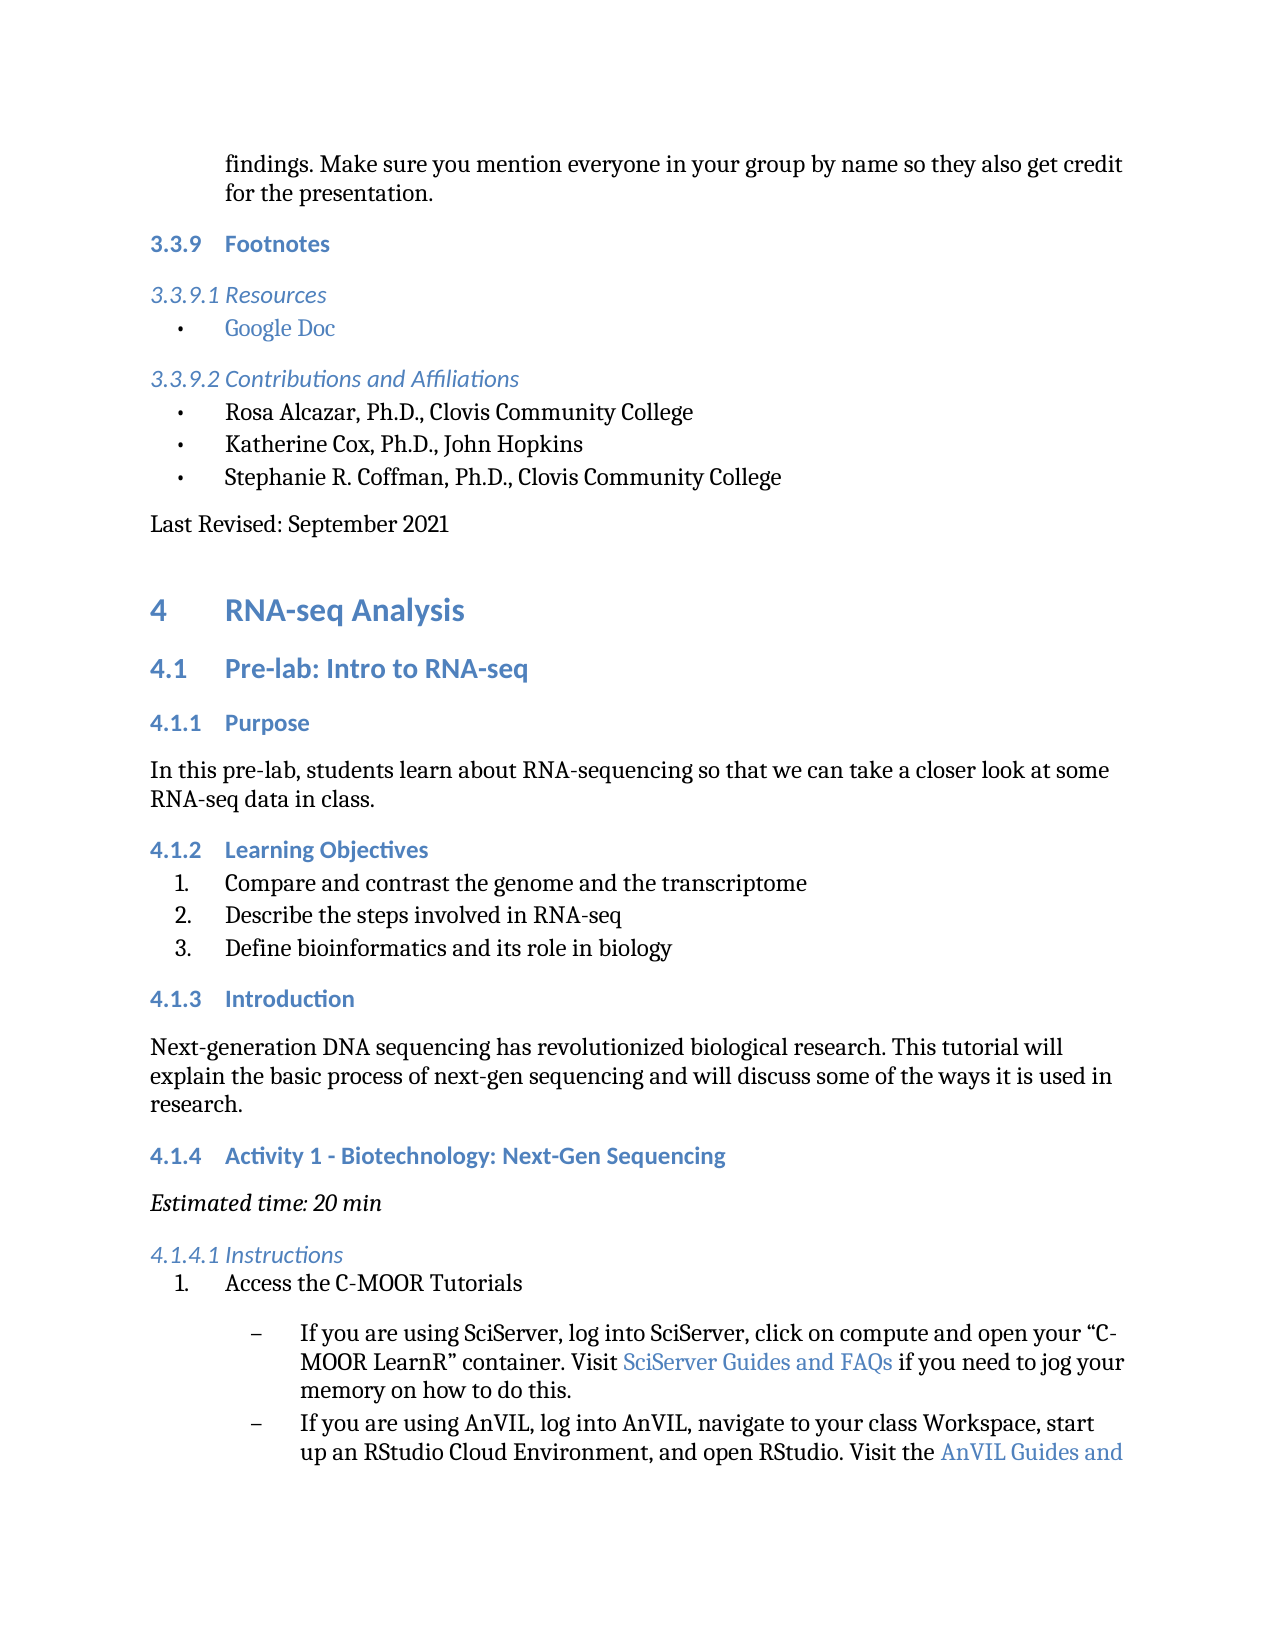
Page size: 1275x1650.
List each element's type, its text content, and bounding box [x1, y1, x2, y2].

subtitle 4.1.2 Learning Objectives [150, 835, 1125, 865]
list Access the C-MOOR Tutorials [175, 1269, 1125, 1298]
list Stephanie R. Coffman, Ph.D., Clovis Community College [175, 463, 1125, 492]
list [250, 1409, 1125, 1466]
list If you are using SciServer, log into SciServer, click on compute and open your “C-MOOR LearnR” container. Visit SciServer Guides and FAQs if you need to jog your memory on how to do this. [250, 1319, 1125, 1405]
list Describe the steps involved in RNA-seq [175, 901, 1125, 930]
subtitle 4.1.1 Purpose [150, 707, 1125, 738]
list Rosa Alcazar, Ph.D., Clovis Community College [175, 398, 1125, 427]
subtitle 4.1.3 Introduction [150, 983, 1125, 1014]
subtitle 4.1.4 Activity 1 - Biotechnology: Next-Gen Sequencing [150, 1140, 1125, 1170]
list Compare and contrast the genome and the transcriptome [175, 869, 1125, 898]
subtitle 3.3.9.2 Contributions and Affiliations [150, 363, 1125, 394]
text Estimated time: 20 min [150, 1189, 1125, 1218]
text In this pre-lab, students learn about RNA-sequencing so that we can take a closer look at some RNA-seq data in class. [150, 756, 1125, 814]
subtitle 3.3.9 Footnotes [150, 228, 1125, 259]
subtitle 4 RNA-seq Analysis [150, 589, 1125, 630]
list Google Doc [175, 314, 1125, 343]
list Define bioinformatics and its role in biology [175, 934, 1125, 963]
subtitle 4.1.4.1 Instructions [150, 1239, 1125, 1269]
text Next-generation DNA sequencing has revolutionized biological research. This tutorial will explain the basic process of next-gen sequencing and will discuss some of the ways it is used in research. [150, 1033, 1125, 1119]
subtitle 3.3.9.1 Resources [150, 280, 1125, 310]
list Katherine Cox, Ph.D., John Hopkins [175, 430, 1125, 459]
subtitle 4.1 Pre-lab: Intro to RNA-seq [150, 651, 1125, 686]
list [175, 150, 1125, 207]
text Last Revised: September 2021 [150, 510, 1125, 539]
